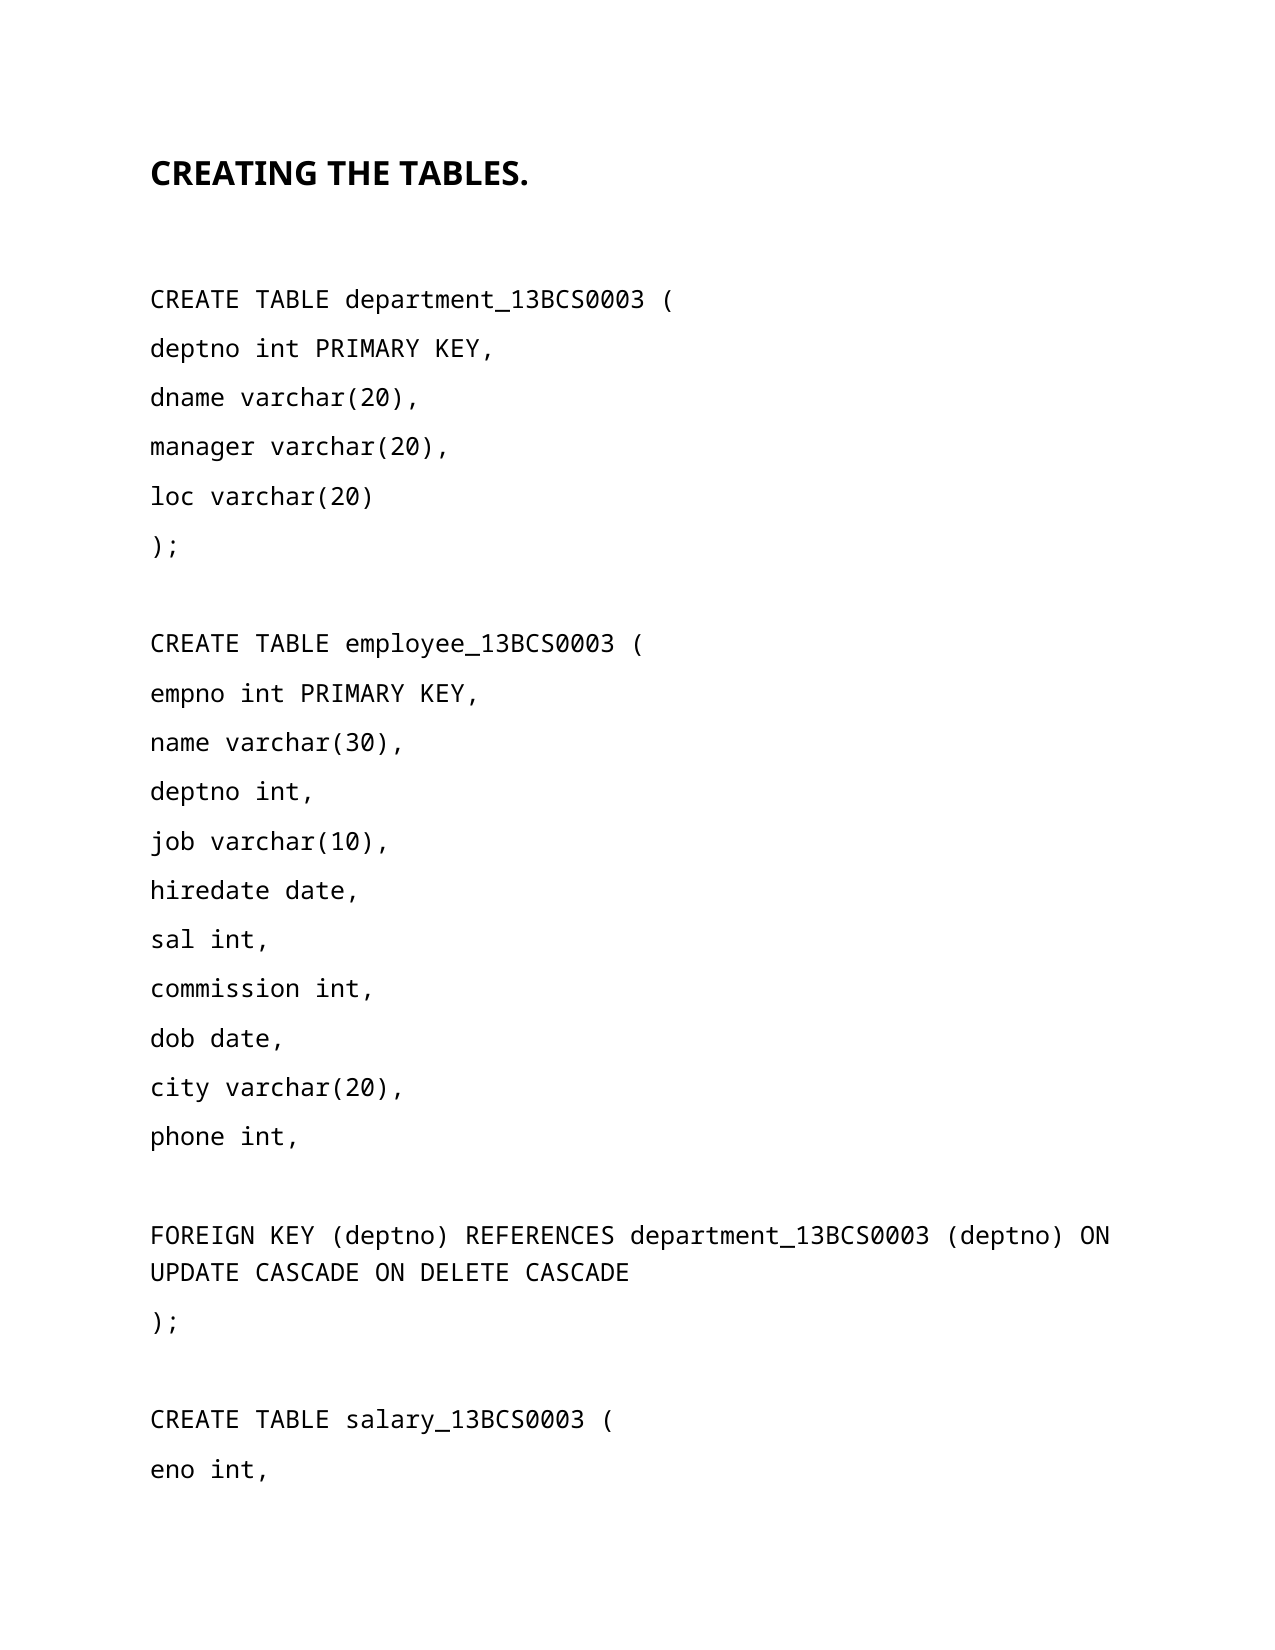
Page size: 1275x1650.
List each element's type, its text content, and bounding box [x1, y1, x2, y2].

text sal int, [150, 922, 1125, 956]
text name varchar(30), [150, 725, 1125, 759]
text CREATE TABLE employee_13BCS0003 ( [150, 626, 1125, 660]
text CREATE TABLE department_13BCS0003 ( [150, 281, 1125, 315]
text city varchar(20), [150, 1069, 1125, 1104]
text deptno int PRIMARY KEY, [150, 331, 1125, 364]
text FOREIGN KEY (deptno) REFERENCES department_13BCS0003 (deptno) ON UPDATE CASCADE ON DELETE CASCADE [150, 1217, 1125, 1288]
text ); [150, 528, 1125, 562]
text phone int, [150, 1119, 1125, 1153]
text dob date, [150, 1020, 1125, 1054]
text job varchar(10), [150, 823, 1125, 857]
text manager varchar(20), [150, 429, 1125, 463]
text CREATING THE TABLES. [150, 150, 1125, 195]
text dname varchar(20), [150, 380, 1125, 414]
text hiredate date, [150, 872, 1125, 907]
text empno int PRIMARY KEY, [150, 675, 1125, 709]
text deptno int, [150, 774, 1125, 808]
text eno int, [150, 1451, 1125, 1485]
text CREATE TABLE salary_13BCS0003 ( [150, 1402, 1125, 1436]
text loc varchar(20) [150, 478, 1125, 512]
text ); [150, 1303, 1125, 1337]
text commission int, [150, 971, 1125, 1005]
